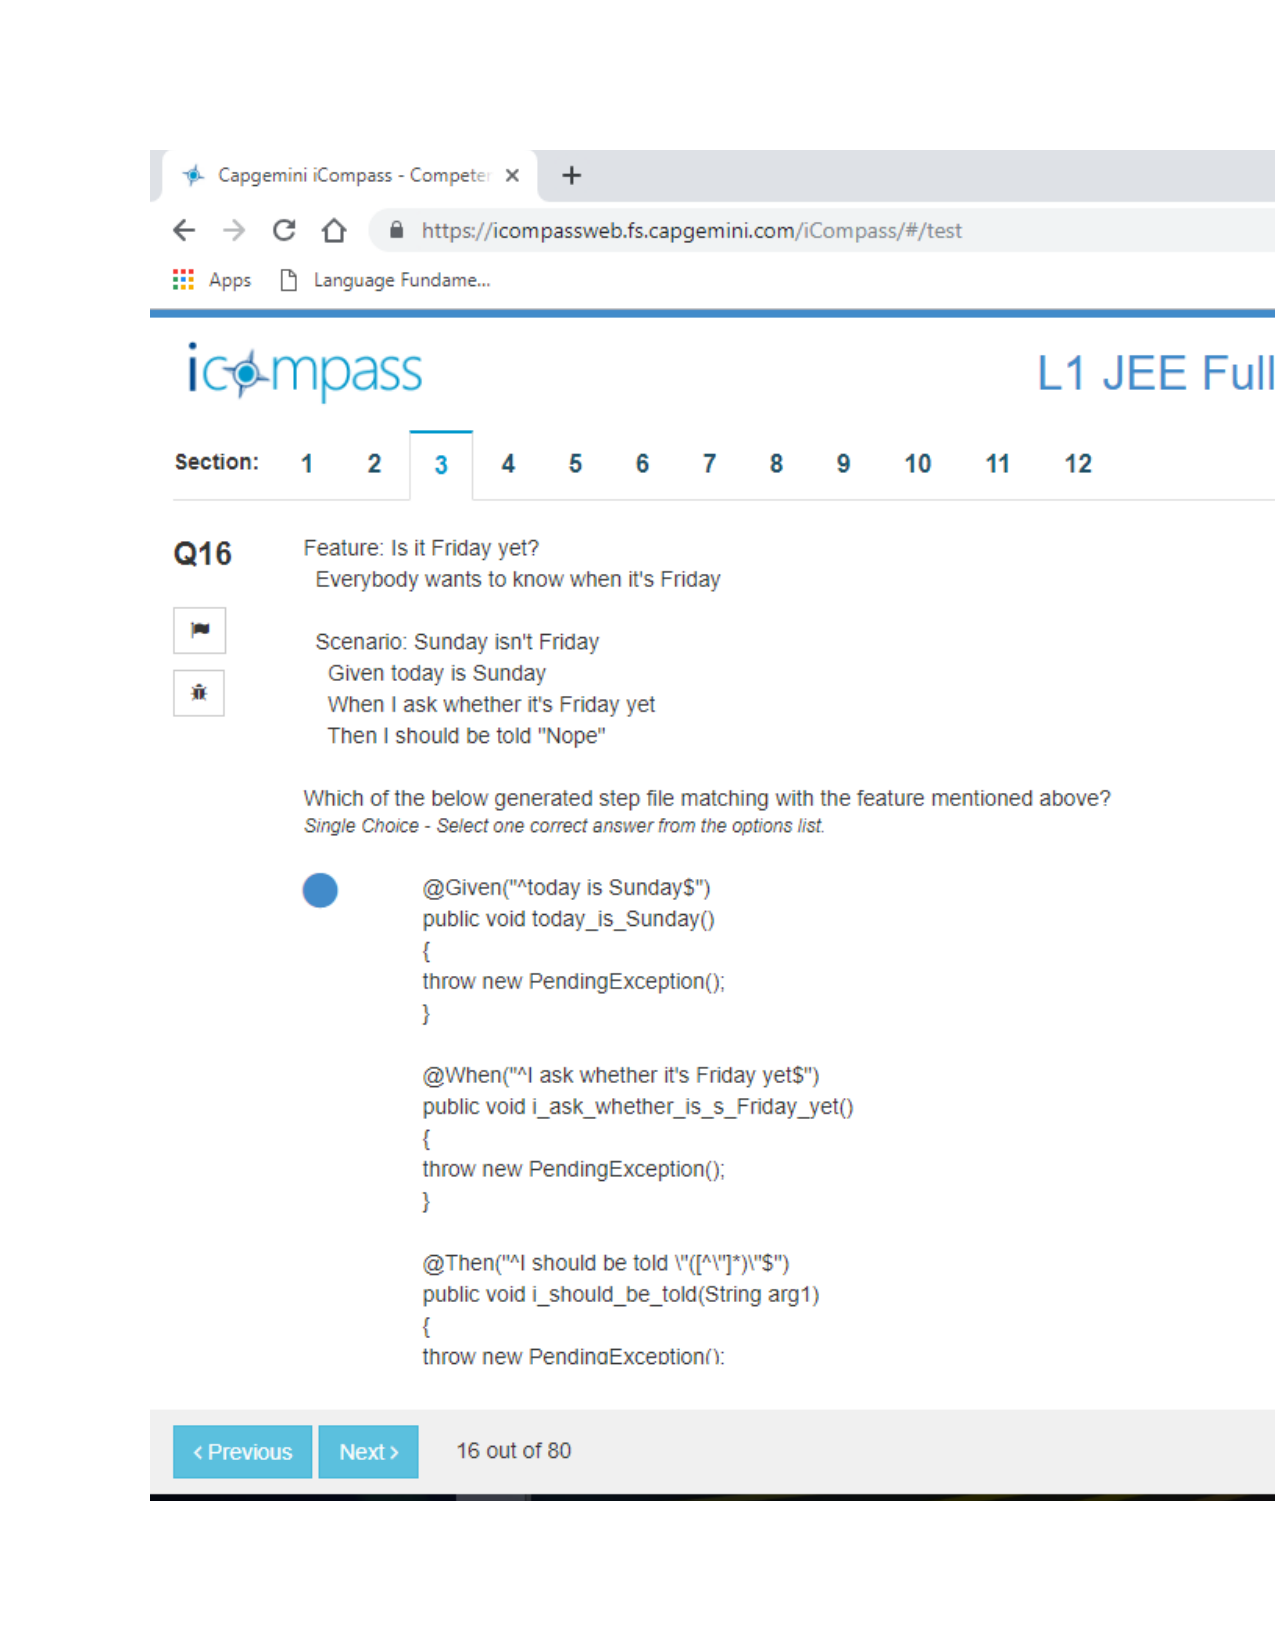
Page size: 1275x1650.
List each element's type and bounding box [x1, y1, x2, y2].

picture [150, 150, 1275, 1501]
